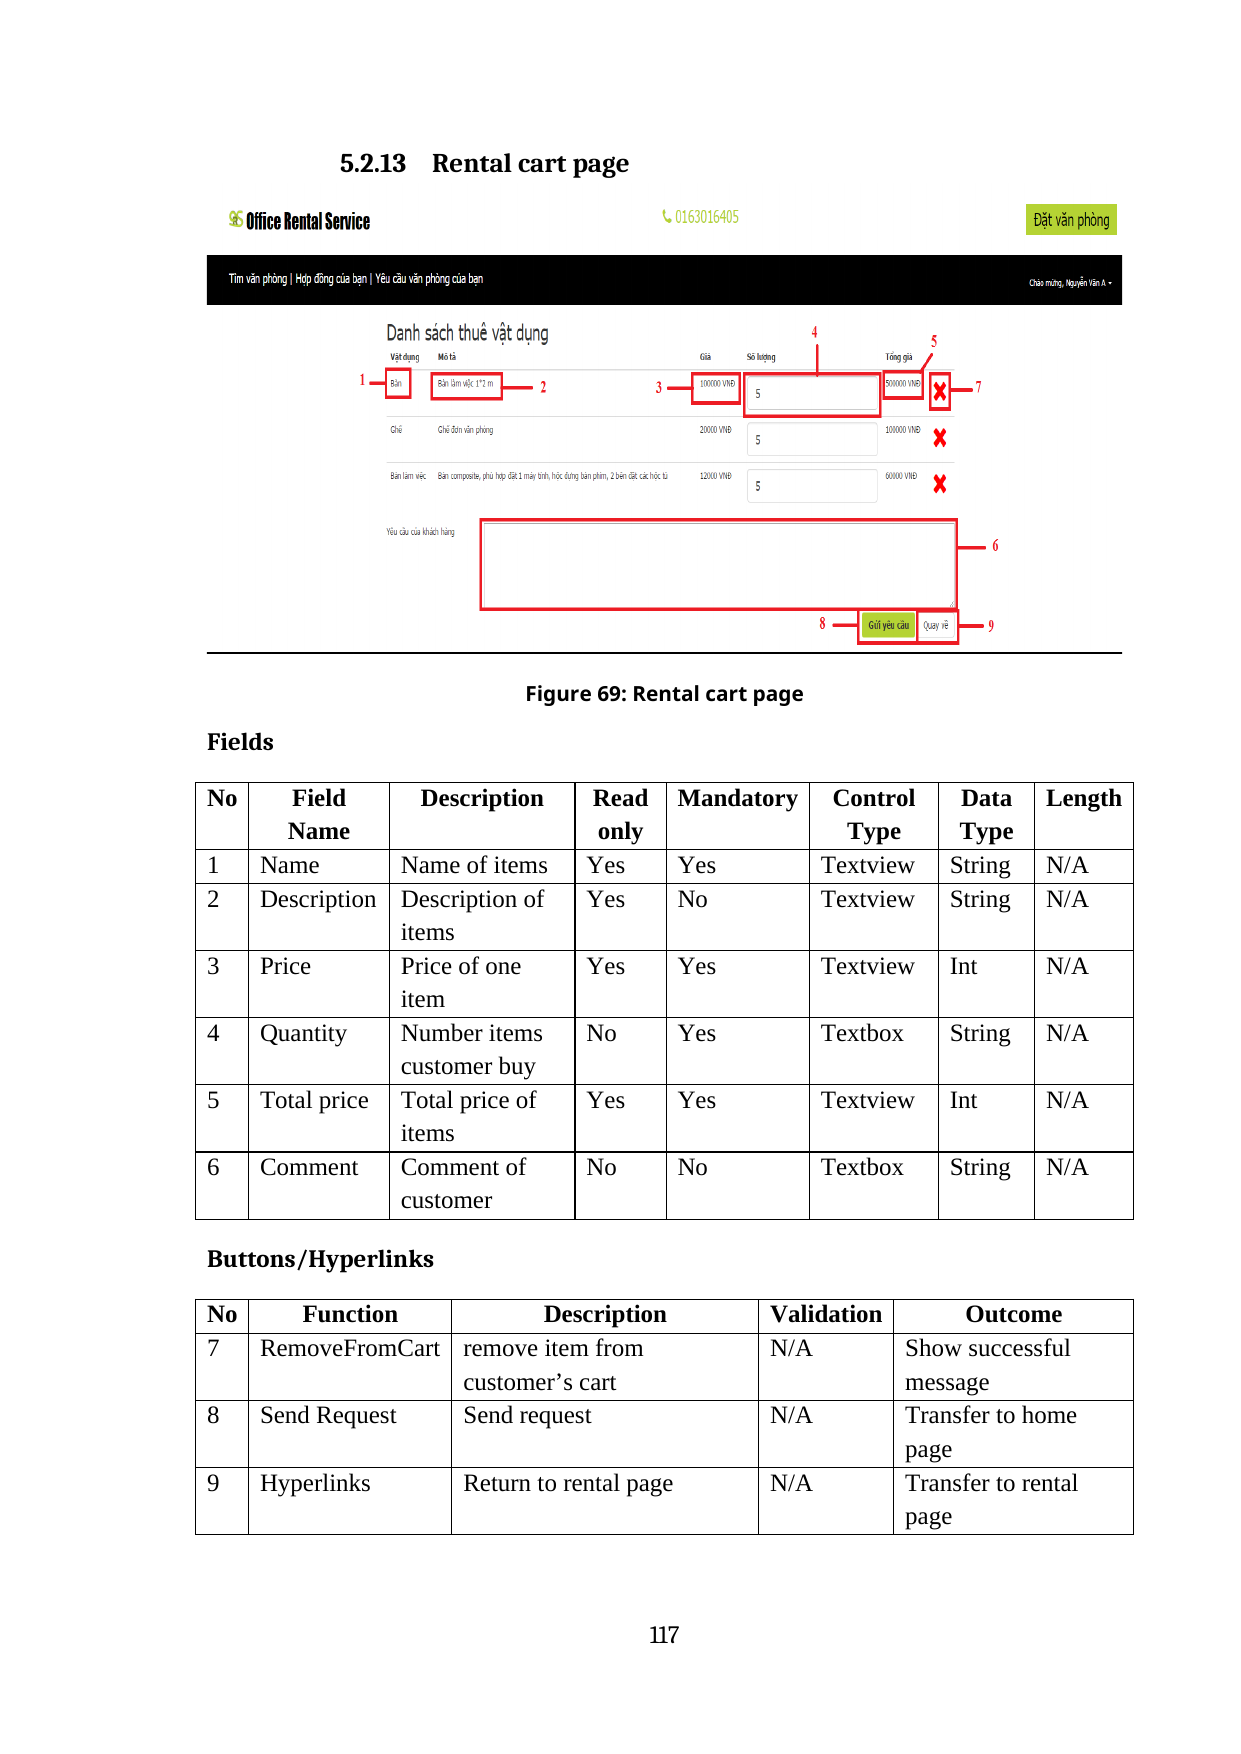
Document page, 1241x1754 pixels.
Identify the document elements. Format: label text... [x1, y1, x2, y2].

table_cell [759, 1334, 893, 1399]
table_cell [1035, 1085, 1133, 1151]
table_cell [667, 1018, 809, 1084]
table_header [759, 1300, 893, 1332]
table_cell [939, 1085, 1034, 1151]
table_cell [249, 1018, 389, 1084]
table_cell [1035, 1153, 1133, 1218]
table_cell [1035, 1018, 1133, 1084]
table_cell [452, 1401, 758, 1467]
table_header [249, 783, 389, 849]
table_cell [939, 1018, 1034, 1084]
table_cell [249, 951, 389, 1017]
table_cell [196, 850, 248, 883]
text Buttons/Hyperlinks [207, 1244, 1122, 1273]
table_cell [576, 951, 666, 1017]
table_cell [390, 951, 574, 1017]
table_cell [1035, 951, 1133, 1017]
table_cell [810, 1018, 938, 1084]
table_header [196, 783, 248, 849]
text Fields [207, 728, 1122, 757]
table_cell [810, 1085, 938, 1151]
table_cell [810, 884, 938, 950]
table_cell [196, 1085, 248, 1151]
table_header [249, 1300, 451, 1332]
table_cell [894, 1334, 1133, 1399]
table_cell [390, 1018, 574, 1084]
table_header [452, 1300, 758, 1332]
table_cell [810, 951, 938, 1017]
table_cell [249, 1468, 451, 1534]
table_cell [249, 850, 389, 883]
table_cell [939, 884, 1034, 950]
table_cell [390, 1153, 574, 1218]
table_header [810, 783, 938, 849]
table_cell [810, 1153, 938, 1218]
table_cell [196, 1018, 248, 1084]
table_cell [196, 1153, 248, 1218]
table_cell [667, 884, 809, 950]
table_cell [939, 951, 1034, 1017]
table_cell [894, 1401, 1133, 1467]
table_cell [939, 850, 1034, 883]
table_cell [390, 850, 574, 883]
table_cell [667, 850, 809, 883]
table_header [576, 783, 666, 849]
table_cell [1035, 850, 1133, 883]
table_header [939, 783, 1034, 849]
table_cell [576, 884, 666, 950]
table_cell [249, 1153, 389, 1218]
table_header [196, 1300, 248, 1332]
picture [206, 183, 1123, 654]
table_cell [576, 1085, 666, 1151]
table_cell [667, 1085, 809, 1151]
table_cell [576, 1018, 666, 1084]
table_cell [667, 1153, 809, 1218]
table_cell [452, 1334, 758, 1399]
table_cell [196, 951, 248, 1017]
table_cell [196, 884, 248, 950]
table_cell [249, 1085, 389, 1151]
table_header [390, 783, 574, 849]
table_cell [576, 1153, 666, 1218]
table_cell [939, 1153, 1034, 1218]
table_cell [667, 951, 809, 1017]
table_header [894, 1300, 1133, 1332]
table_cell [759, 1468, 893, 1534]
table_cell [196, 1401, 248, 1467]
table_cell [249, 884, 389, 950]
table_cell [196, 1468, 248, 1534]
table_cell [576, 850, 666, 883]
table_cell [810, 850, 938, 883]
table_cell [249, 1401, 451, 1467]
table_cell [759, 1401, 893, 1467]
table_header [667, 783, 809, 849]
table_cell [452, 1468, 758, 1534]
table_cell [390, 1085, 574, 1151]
subtitle Rental cart page [340, 148, 1122, 179]
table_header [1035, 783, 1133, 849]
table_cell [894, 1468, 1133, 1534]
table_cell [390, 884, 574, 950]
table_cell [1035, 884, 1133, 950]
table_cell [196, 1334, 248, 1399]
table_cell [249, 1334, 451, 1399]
